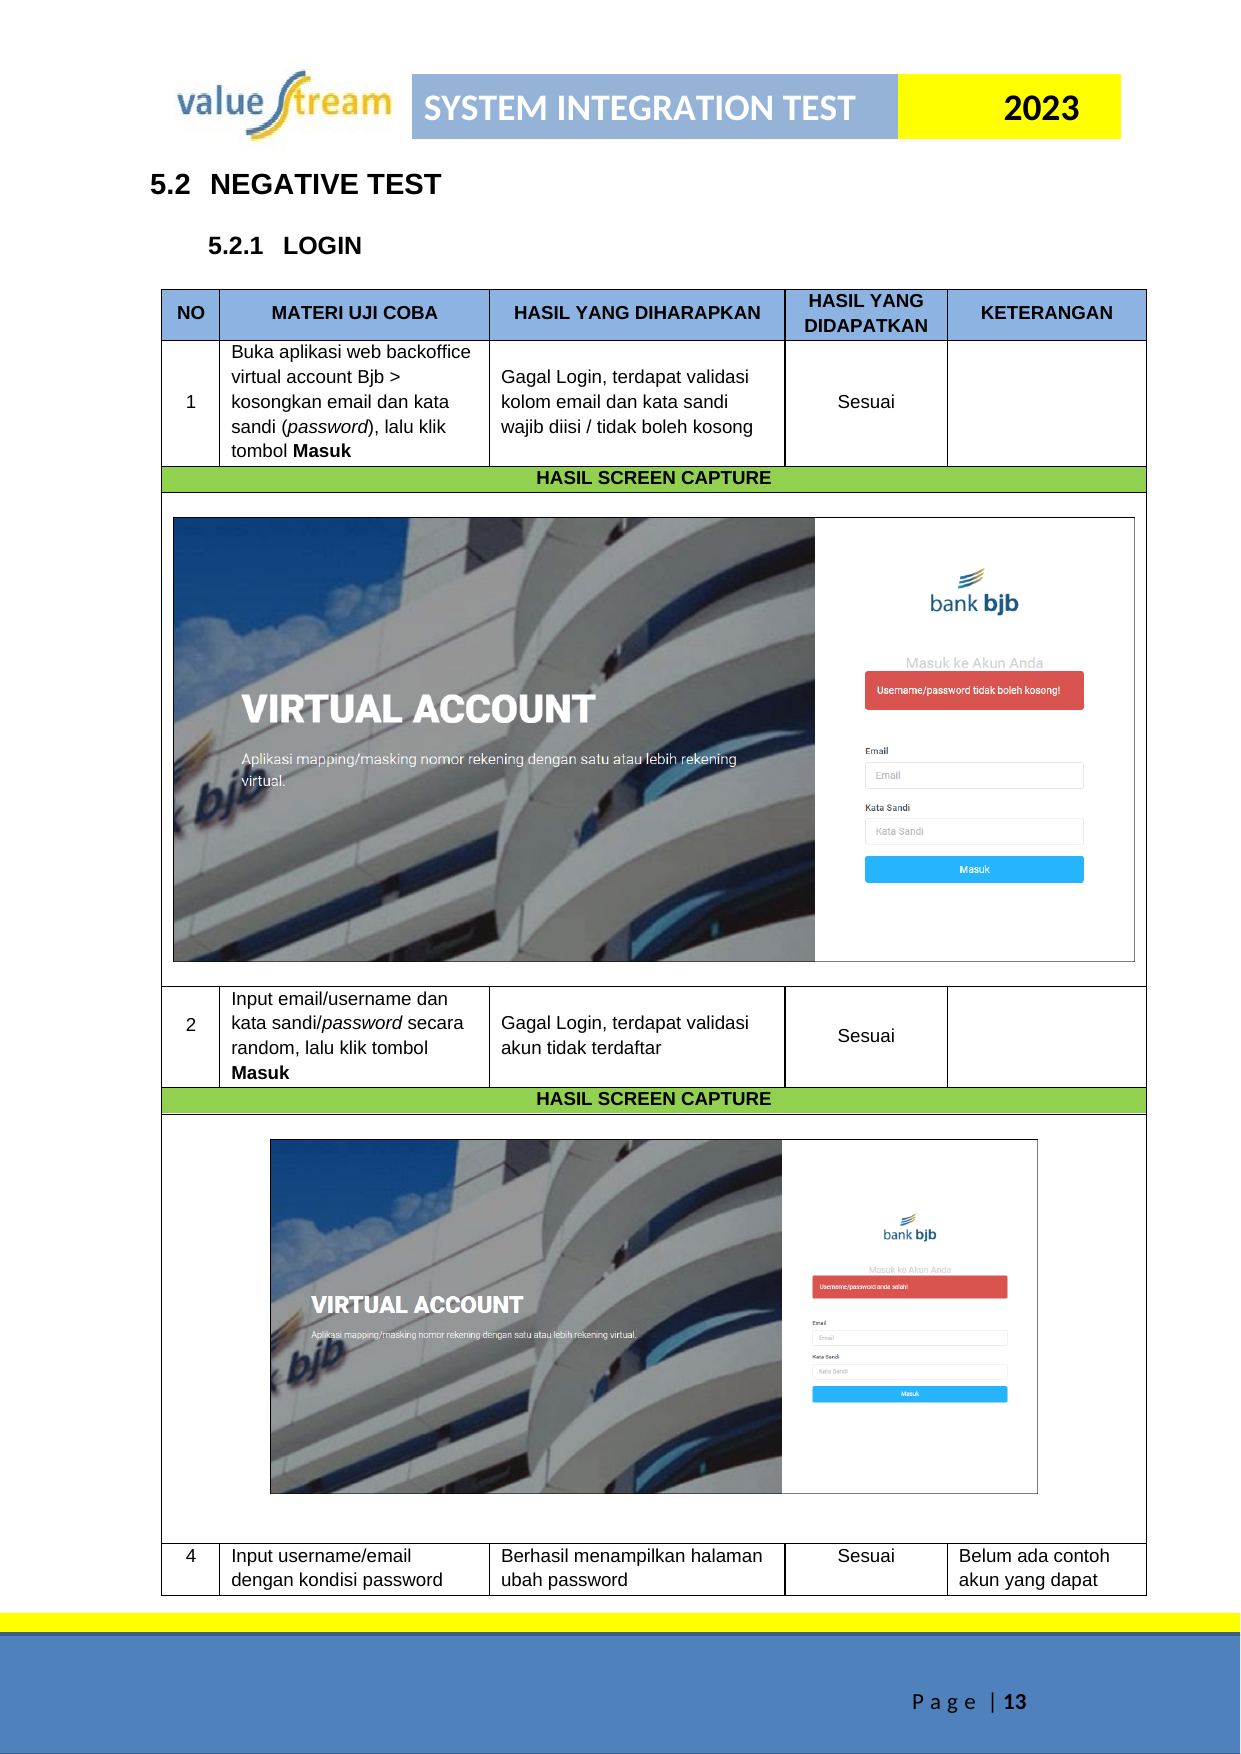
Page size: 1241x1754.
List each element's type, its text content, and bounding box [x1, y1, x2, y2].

table_cell [948, 341, 1146, 466]
table_cell Input username/email dengan kondisi password user telah expired > klik tombol Masuk [220, 1544, 489, 1594]
subtitle NEGATIVE TEST [150, 167, 1134, 201]
table_header NO [162, 290, 219, 340]
table_cell HASIL SCREEN CAPTURE [162, 467, 1146, 492]
table_cell HASIL SCREEN CAPTURE [162, 1088, 1146, 1113]
table_cell [948, 987, 1146, 1087]
table_cell 1 [162, 341, 219, 466]
picture [158, 57, 395, 151]
table_header MATERI UJI COBA [220, 290, 489, 340]
table_cell Sesuai [786, 341, 947, 466]
table_cell Gagal Login, terdapat validasi kolom email dan kata sandi wajib diisi / tidak boleh kosong [490, 341, 784, 466]
table_cell Input email/username dan kata sandi/password secara random, lalu klik tombol Masuk [220, 987, 489, 1087]
table_cell 2 [162, 987, 219, 1087]
table_cell Berhasil menampilkan halaman ubah password [490, 1544, 784, 1594]
table_cell Gagal Login, terdapat validasi akun tidak terdaftar [490, 987, 784, 1087]
table_header HASIL YANG DIHARAPKAN [490, 290, 784, 340]
subtitle LOGIN [208, 231, 1134, 259]
table_header HASIL YANG DIDAPATKAN [786, 290, 947, 340]
table_header KETERANGAN [948, 290, 1146, 340]
table_cell Buka aplikasi web backoffice virtual account Bjb > kosongkan email dan kata sandi (password), lalu klik tombol Masuk [220, 341, 489, 466]
table_cell Belum ada contoh akun yang dapat dicoba (SOLVED) [948, 1544, 1146, 1594]
table_cell [162, 1115, 1146, 1543]
table_cell Sesuai [786, 1544, 947, 1594]
table_cell 4 [162, 1544, 219, 1594]
picture [173, 517, 1135, 962]
table_cell [162, 493, 1146, 986]
table_cell Sesuai [786, 987, 947, 1087]
picture [270, 1139, 1038, 1494]
